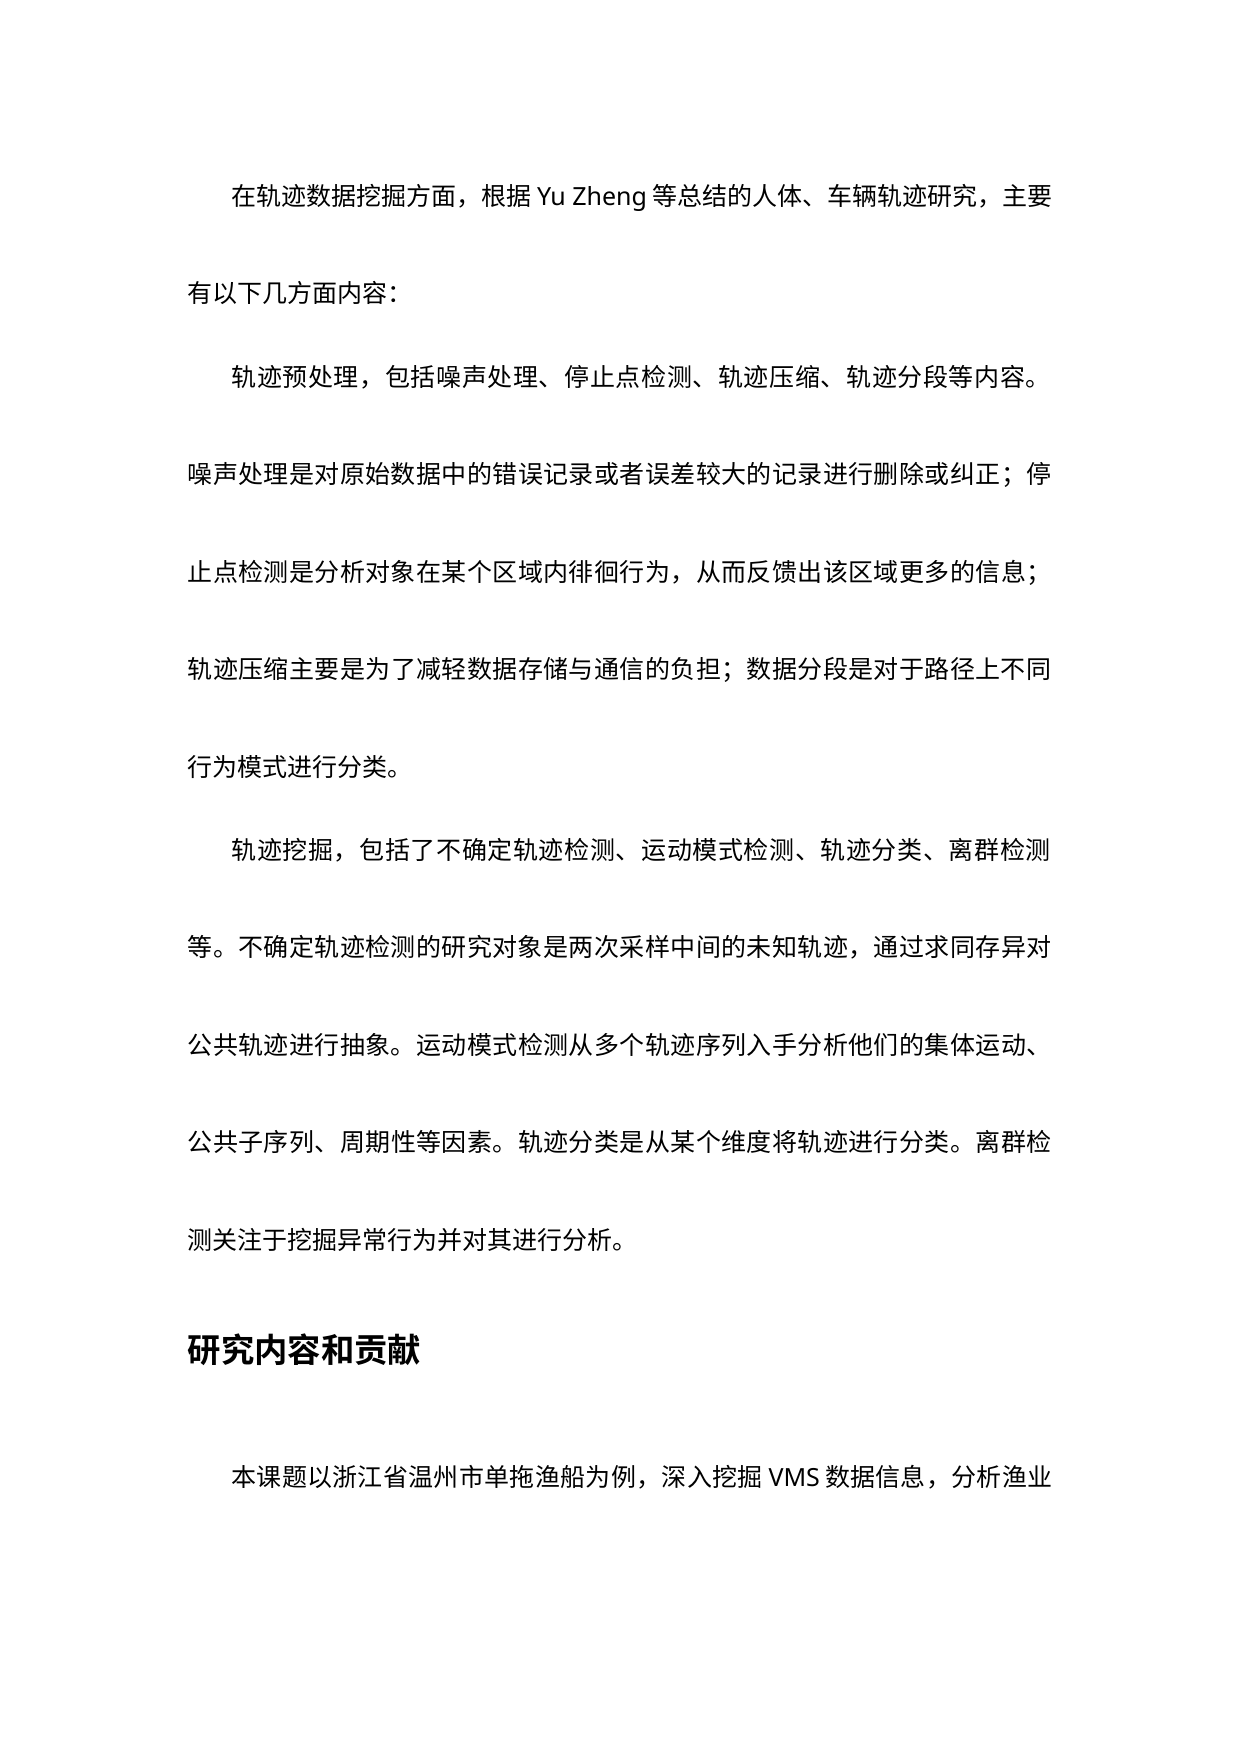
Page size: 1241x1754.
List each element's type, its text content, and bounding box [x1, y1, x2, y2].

text 在轨迹数据挖掘方面，根据Yu Zheng等总结的人体、车辆轨迹研究，主要有以下几方面内容： [187, 162, 1053, 324]
text 轨迹挖掘，包括了不确定轨迹检测、运动模式检测、轨迹分类、离群检测等。不确定轨迹检测的研究对象是两次采样中间的未知轨迹，通过求同存异对公共轨迹进行抽象。运动模式检测从多个轨迹序列入手分析他们的集体运动、公共子序列、周期性等因素。轨迹分类是从某个维度将轨迹进行分类。离群检测关注于挖掘异常行为并对其进行分析。 [187, 816, 1053, 1271]
text 轨迹预处理，包括噪声处理、停止点检测、轨迹压缩、轨迹分段等内容。噪声处理是对原始数据中的错误记录或者误差较大的记录进行删除或纠正；停止点检测是分析对象在某个区域内徘徊行为，从而反馈出该区域更多的信息；轨迹压缩主要是为了减轻数据存储与通信的负担；数据分段是对于路径上不同行为模式进行分类。 [187, 343, 1053, 798]
subtitle 研究内容和贡献 [187, 1316, 1053, 1381]
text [187, 1443, 1053, 1508]
